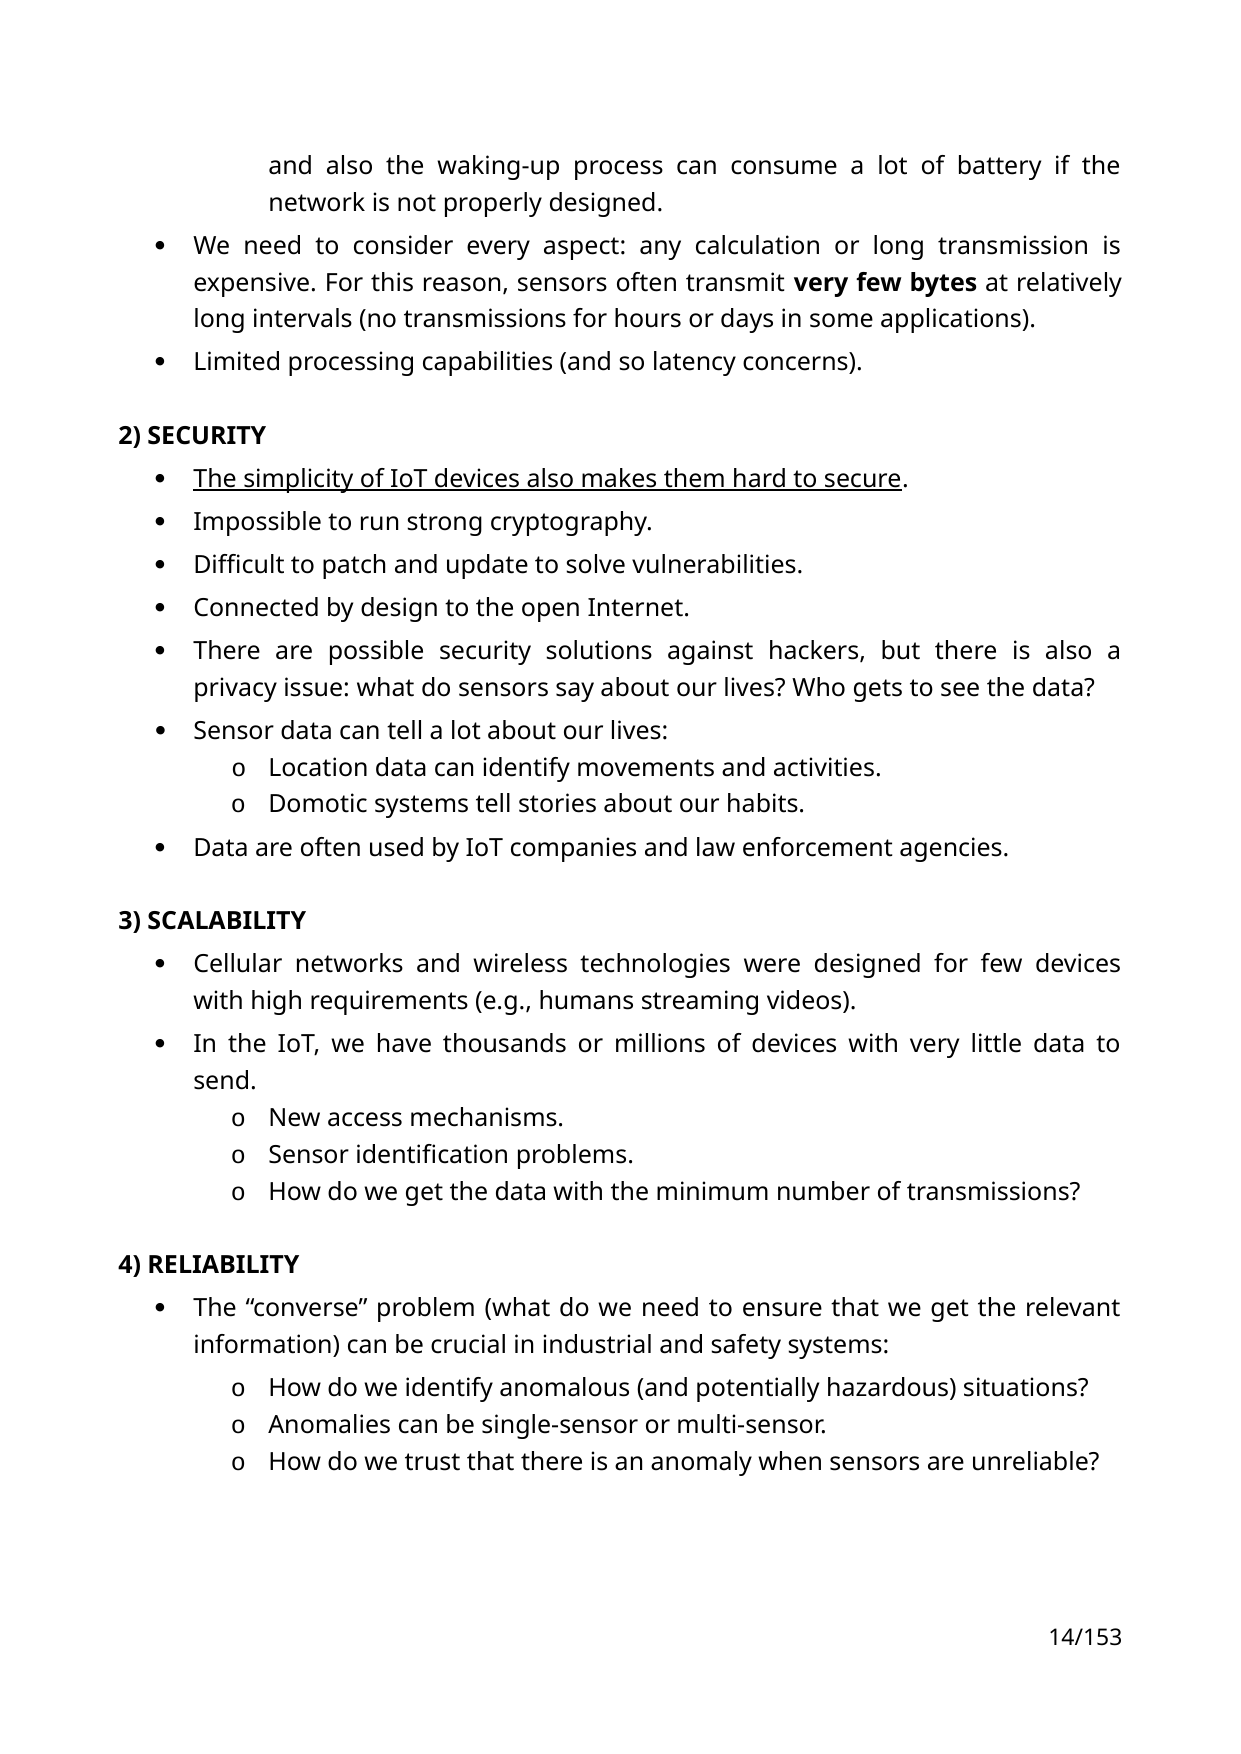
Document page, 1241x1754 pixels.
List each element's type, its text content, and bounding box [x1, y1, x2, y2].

list Domotic systems tell stories about our habits. [231, 786, 1122, 820]
list There are possible security solutions against hackers, but there is also a privacy issue: what do sensors say about our lives? Who gets to see the data? [156, 633, 1122, 703]
list Connected by design to the open Internet. [156, 589, 1122, 624]
list Difficult to patch and update to solve vulnerabilities. [156, 547, 1122, 581]
text 3) SCALABILITY [118, 903, 1122, 937]
list Location data can identify movements and activities. [231, 749, 1122, 783]
list How do we identify anomalous (and potentially hazardous) situations? [231, 1370, 1122, 1404]
list Data are often used by IoT companies and law enforcement agencies. [156, 829, 1122, 863]
list We need to consider every aspect: any calculation or long transmission is expensive. For this reason, sensors often transmit very few bytes at relatively long intervals (no transmissions for hours or days in some applications). [156, 227, 1122, 335]
list Cellular networks and wireless technologies were designed for few devices with high requirements (e.g., humans streaming videos). [156, 946, 1122, 1017]
list In the IoT, we have thousands or millions of devices with very little data to send. [156, 1026, 1122, 1097]
list Limited processing capabilities (and so latency concerns). [156, 344, 1122, 378]
list How do we get the data with the minimum number of transmissions? [231, 1173, 1122, 1207]
list Impossible to run strong cryptography. [156, 503, 1122, 538]
list The “converse” problem (what do we need to ensure that we get the relevant information) can be crucial in industrial and safety systems: [156, 1290, 1122, 1361]
list Anomalies can be single-sensor or multi-sensor. [231, 1407, 1122, 1441]
text 2) SECURITY [118, 417, 1122, 452]
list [268, 148, 1122, 218]
list How do we trust that there is an anomaly when sensors are unreliable? [231, 1444, 1122, 1478]
list The simplicity of IoT devices also makes them hard to secure. [156, 461, 1122, 494]
list Sensor data can tell a lot about our lives: [156, 712, 1122, 746]
text 4) RELIABILITY [118, 1247, 1122, 1281]
list Sensor identification problems. [231, 1136, 1122, 1171]
list New access mechanisms. [231, 1099, 1122, 1133]
